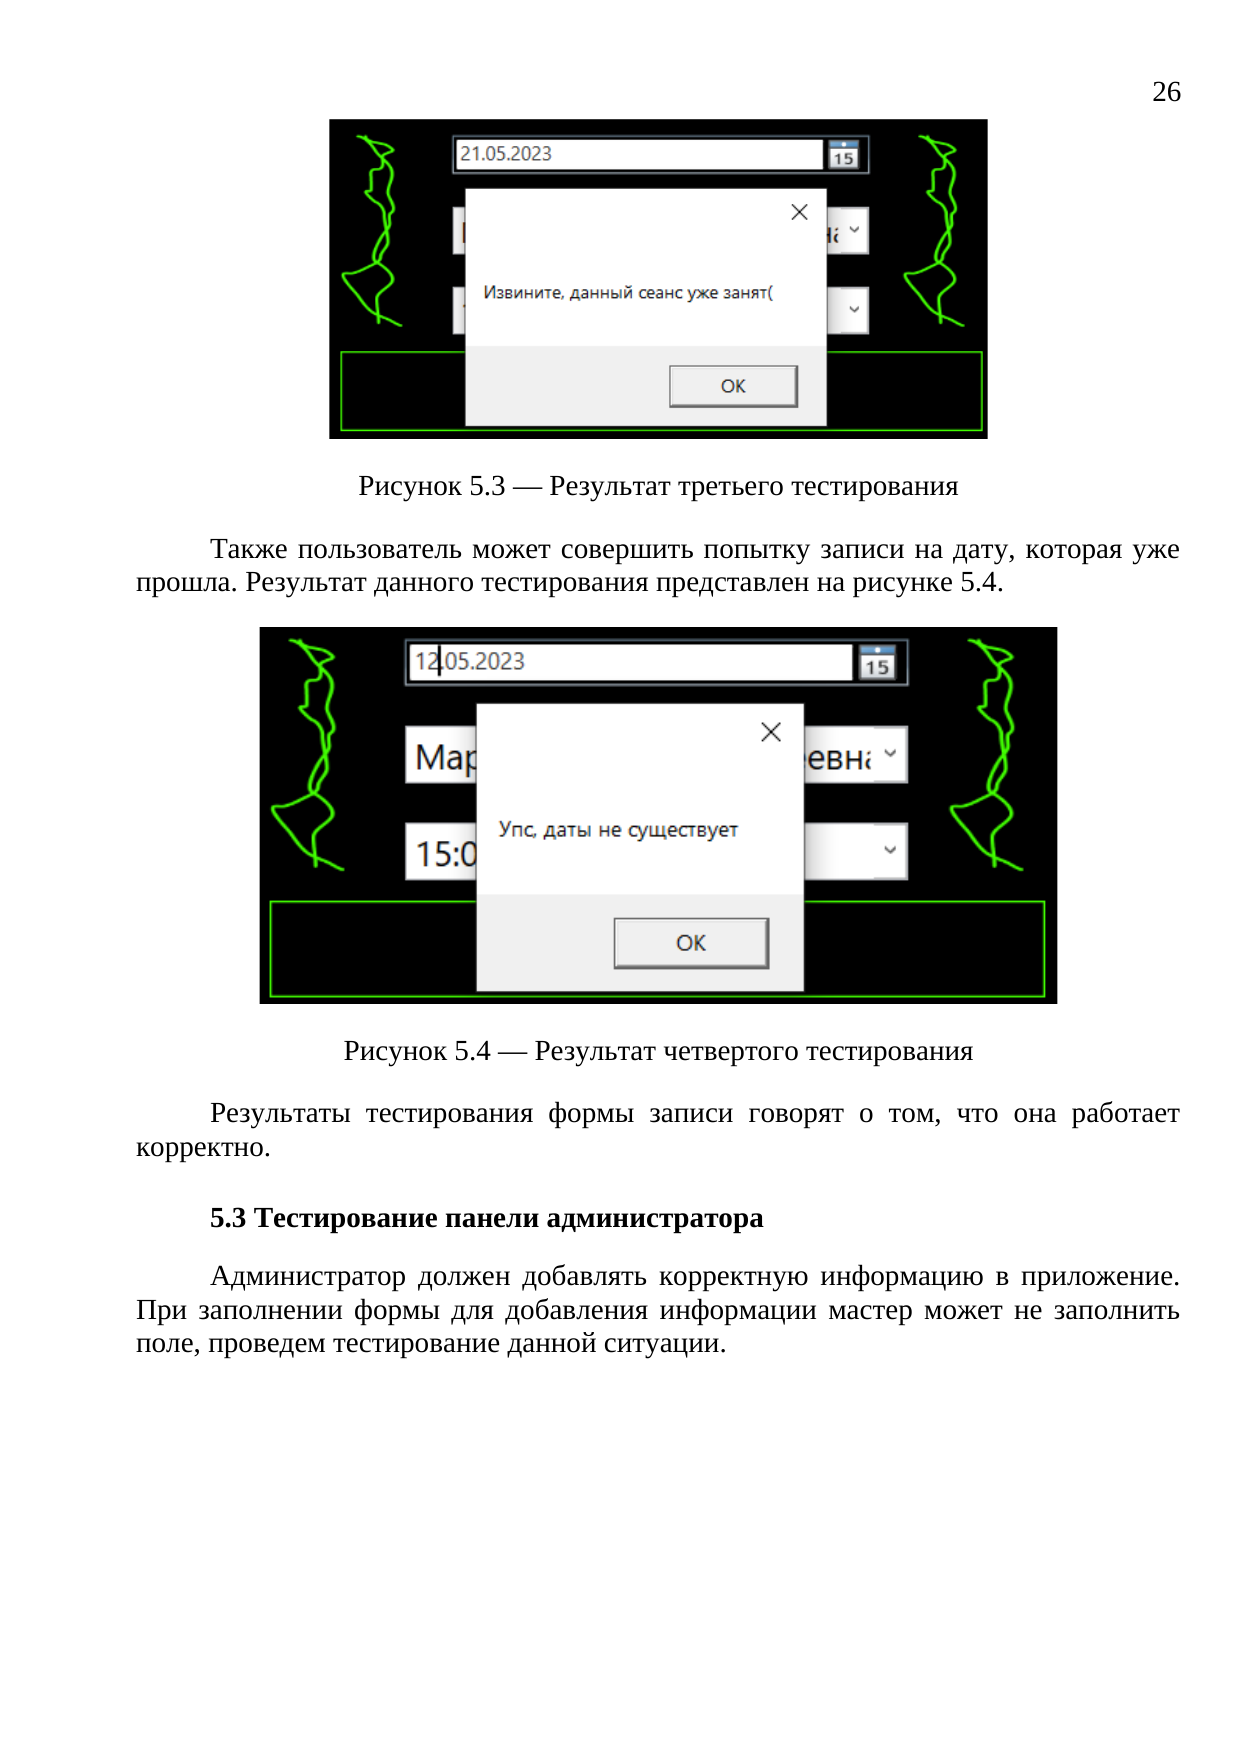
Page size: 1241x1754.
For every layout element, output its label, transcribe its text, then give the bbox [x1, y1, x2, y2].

picture [329, 118, 988, 439]
subtitle 5.3 Тестирование панели администратора [136, 1200, 1181, 1233]
text Администратор должен добавлять корректную информацию в приложение. При заполнении формы для добавления информации мастер может не заполнить поле, проведем тестирование данной ситуации. [136, 1258, 1181, 1359]
picture [259, 627, 1058, 1004]
text Также пользователь может совершить попытку записи на дату, которая уже прошла. Результат данного тестирования представлен на рисунке 5.4. [136, 531, 1181, 598]
text Рисунок 5.4 — Результат четвертого тестирования [136, 1033, 1181, 1066]
text Результаты тестирования формы записи говорят о том, что она работает корректно. [136, 1095, 1181, 1162]
text Рисунок 5.3 — Результат третьего тестирования [136, 468, 1181, 502]
